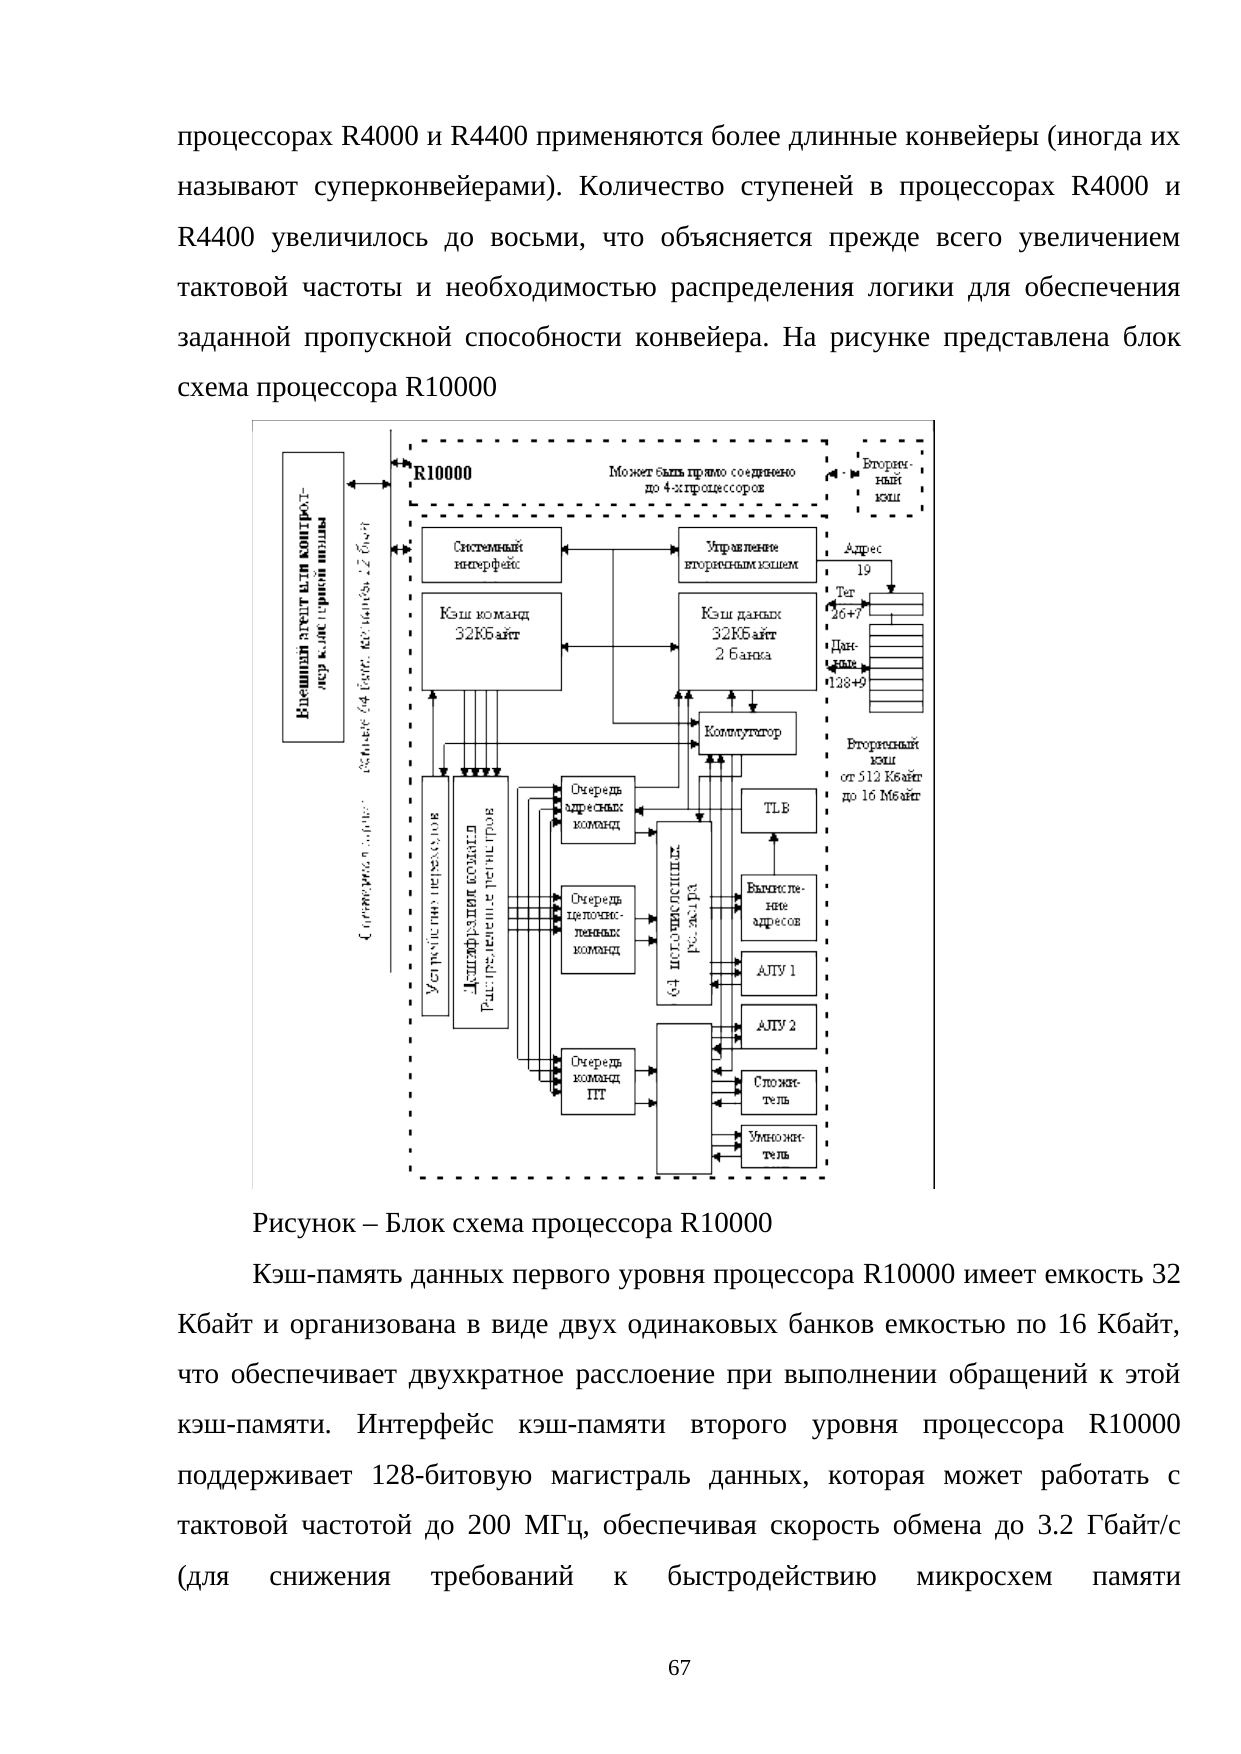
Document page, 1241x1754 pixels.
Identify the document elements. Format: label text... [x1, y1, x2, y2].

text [177, 118, 1182, 403]
picture [252, 420, 935, 1189]
text Рисунок – Блок схема процессора R10000 [177, 1205, 1182, 1239]
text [177, 1256, 1182, 1591]
